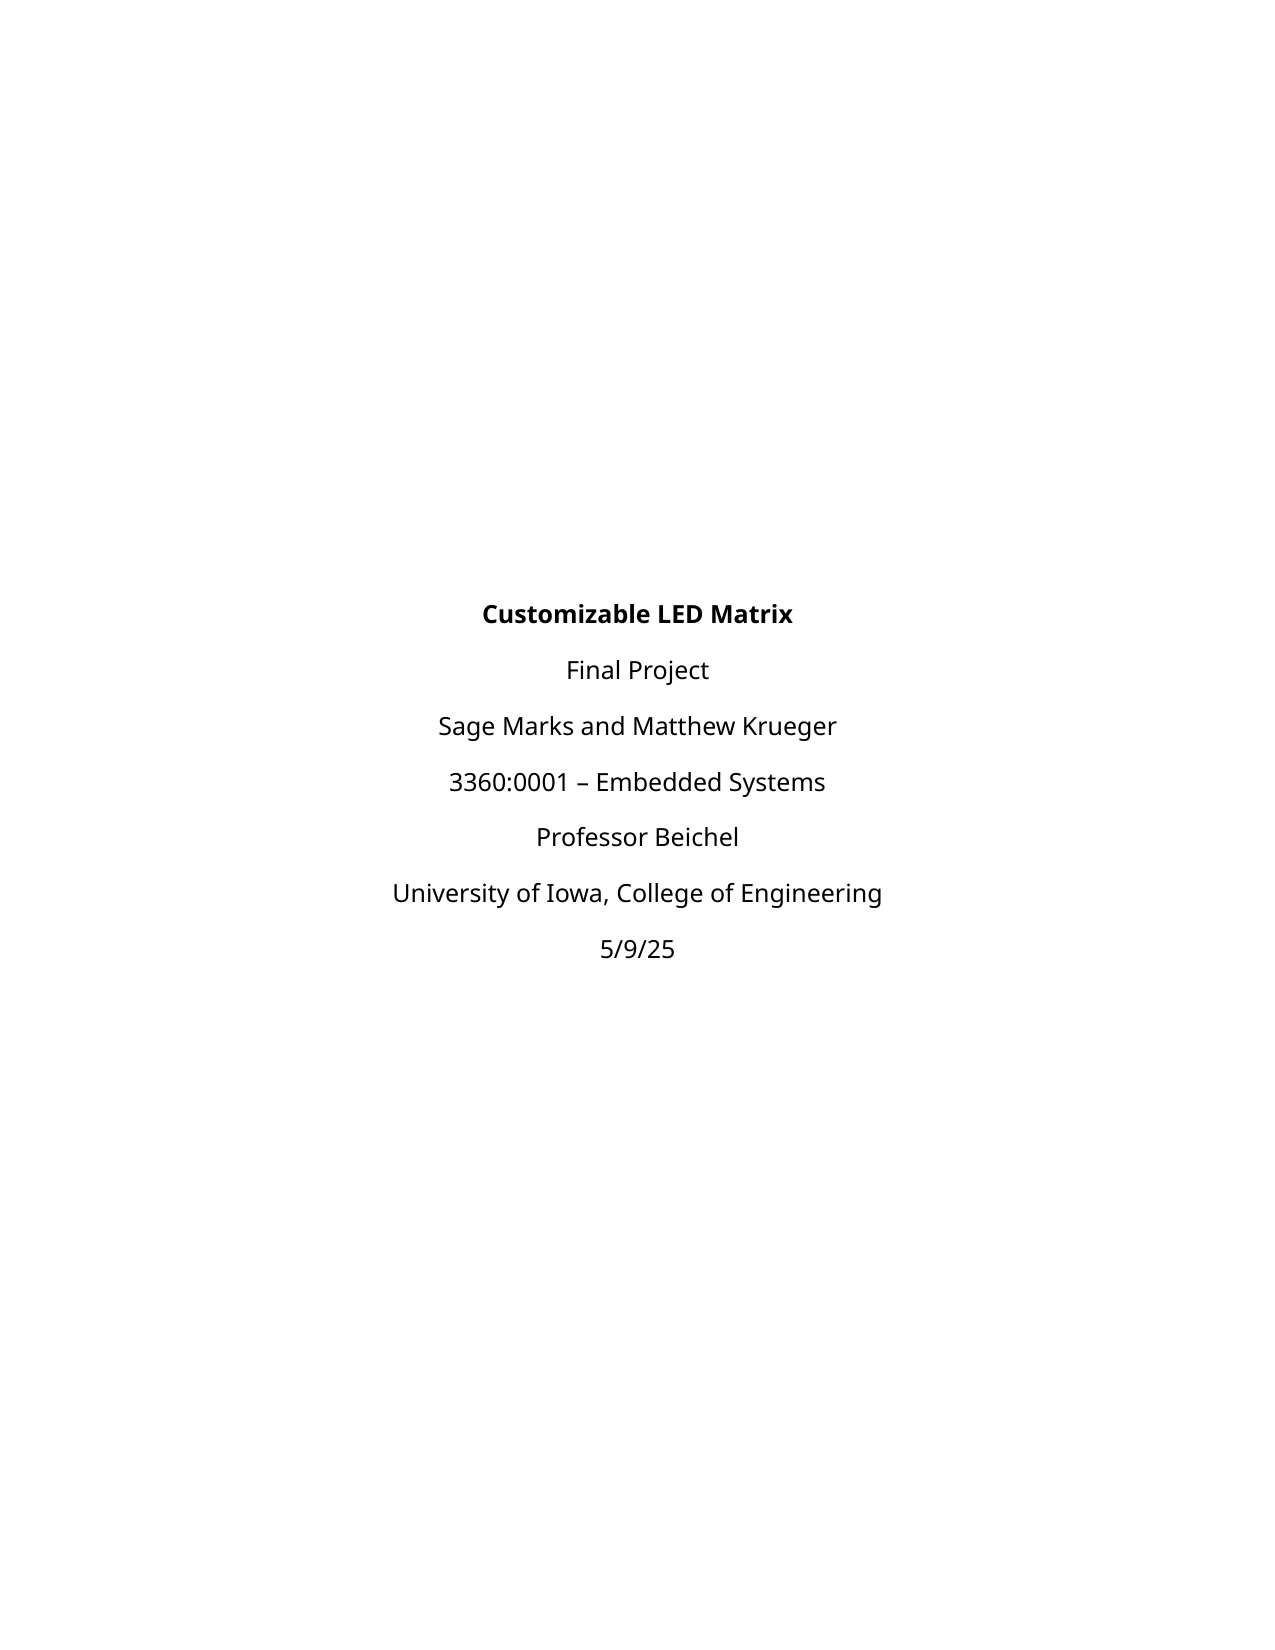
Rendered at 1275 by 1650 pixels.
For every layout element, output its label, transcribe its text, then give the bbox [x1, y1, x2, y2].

text Sage Marks and Matthew Krueger [150, 708, 1125, 742]
text University of Iowa, College of Engineering [150, 876, 1125, 910]
text 3360:0001 – Embedded Systems [150, 764, 1125, 798]
text Customizable LED Matrix [150, 597, 1125, 631]
text Final Project [150, 652, 1125, 687]
text Professor Beichel [150, 820, 1125, 854]
text 5/9/25 [150, 932, 1125, 966]
